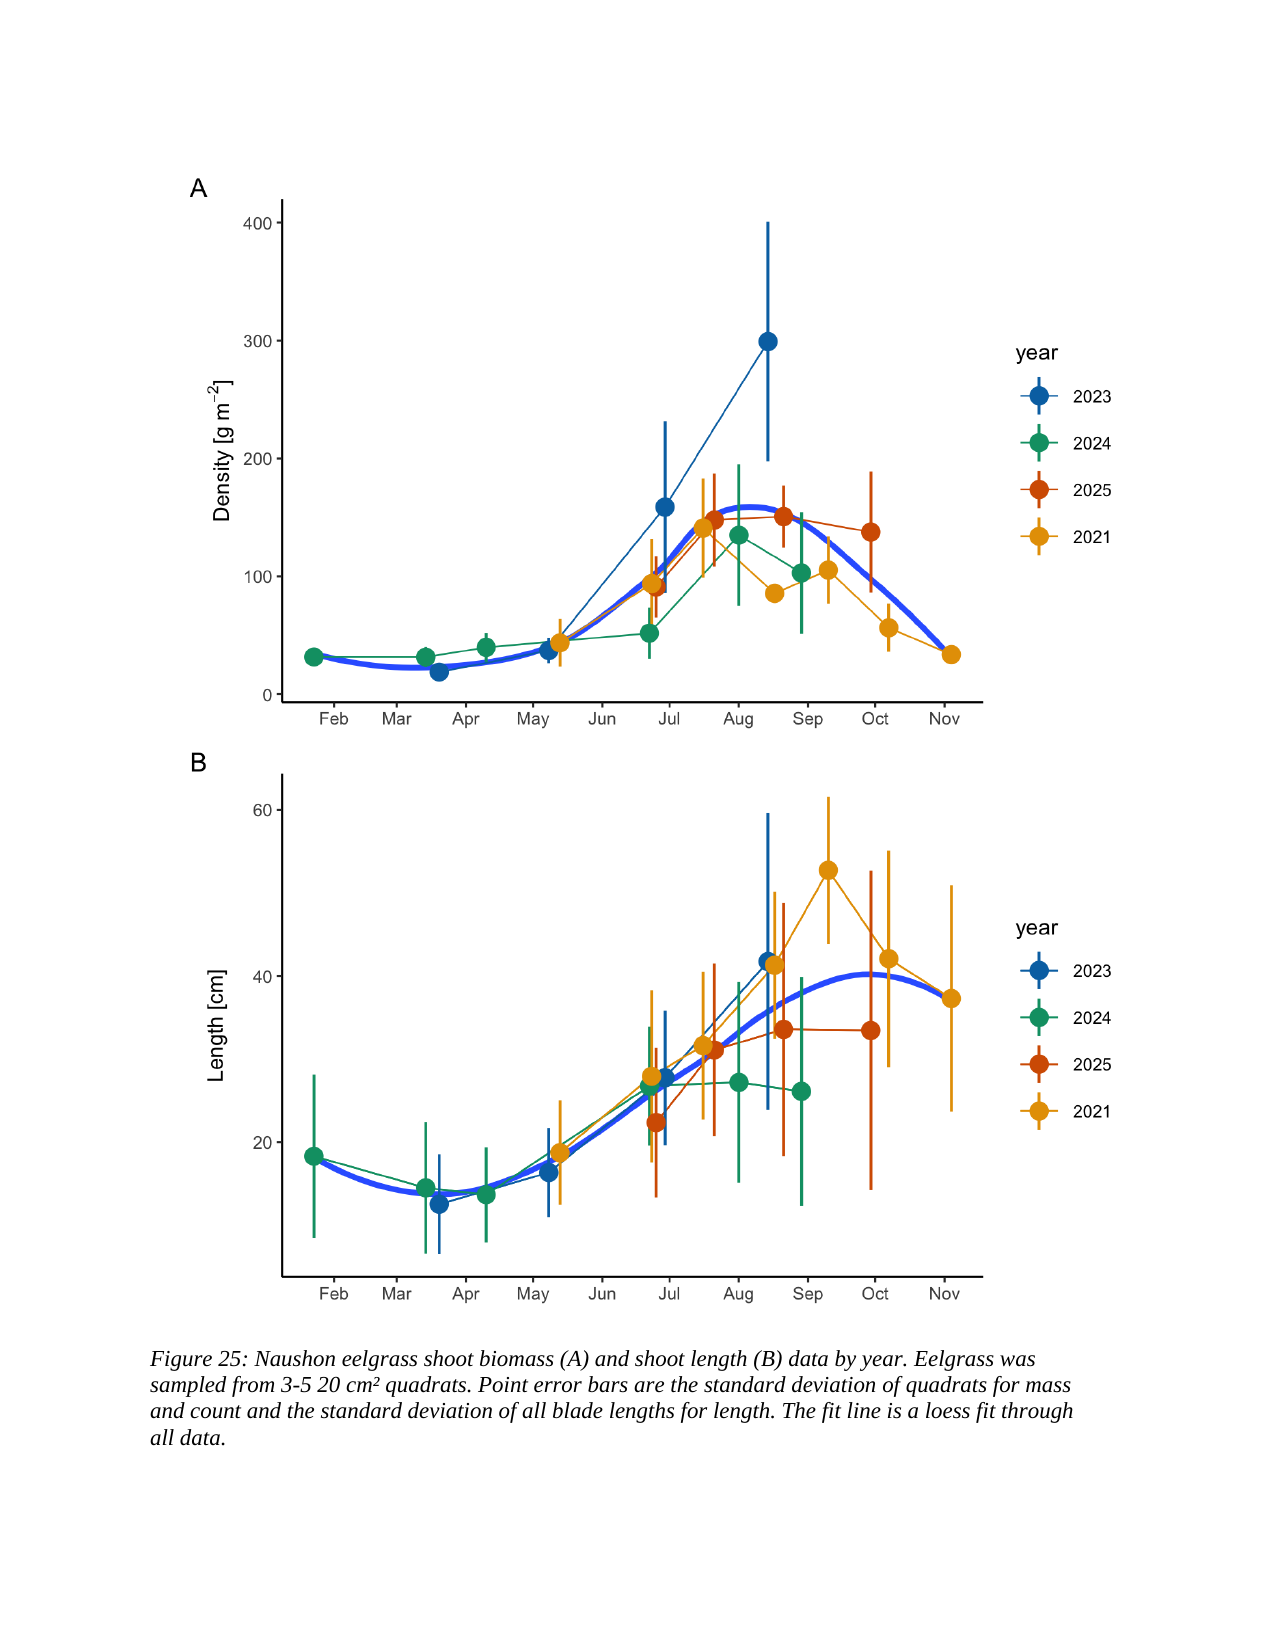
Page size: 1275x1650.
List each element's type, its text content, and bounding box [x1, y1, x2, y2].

table_header Figure 25: Naushon eelgrass shoot biomass (A) and shoot length (B) data by year. Eelgrass was sampled from 3-5 20 cm² quadrats. Point error bars are the standard deviation of quadrats for mass and count and the standard deviation of all blade lengths for length. The fit line is a loess fit through all data. [139, 150, 1114, 1462]
picture [168, 153, 1114, 1324]
